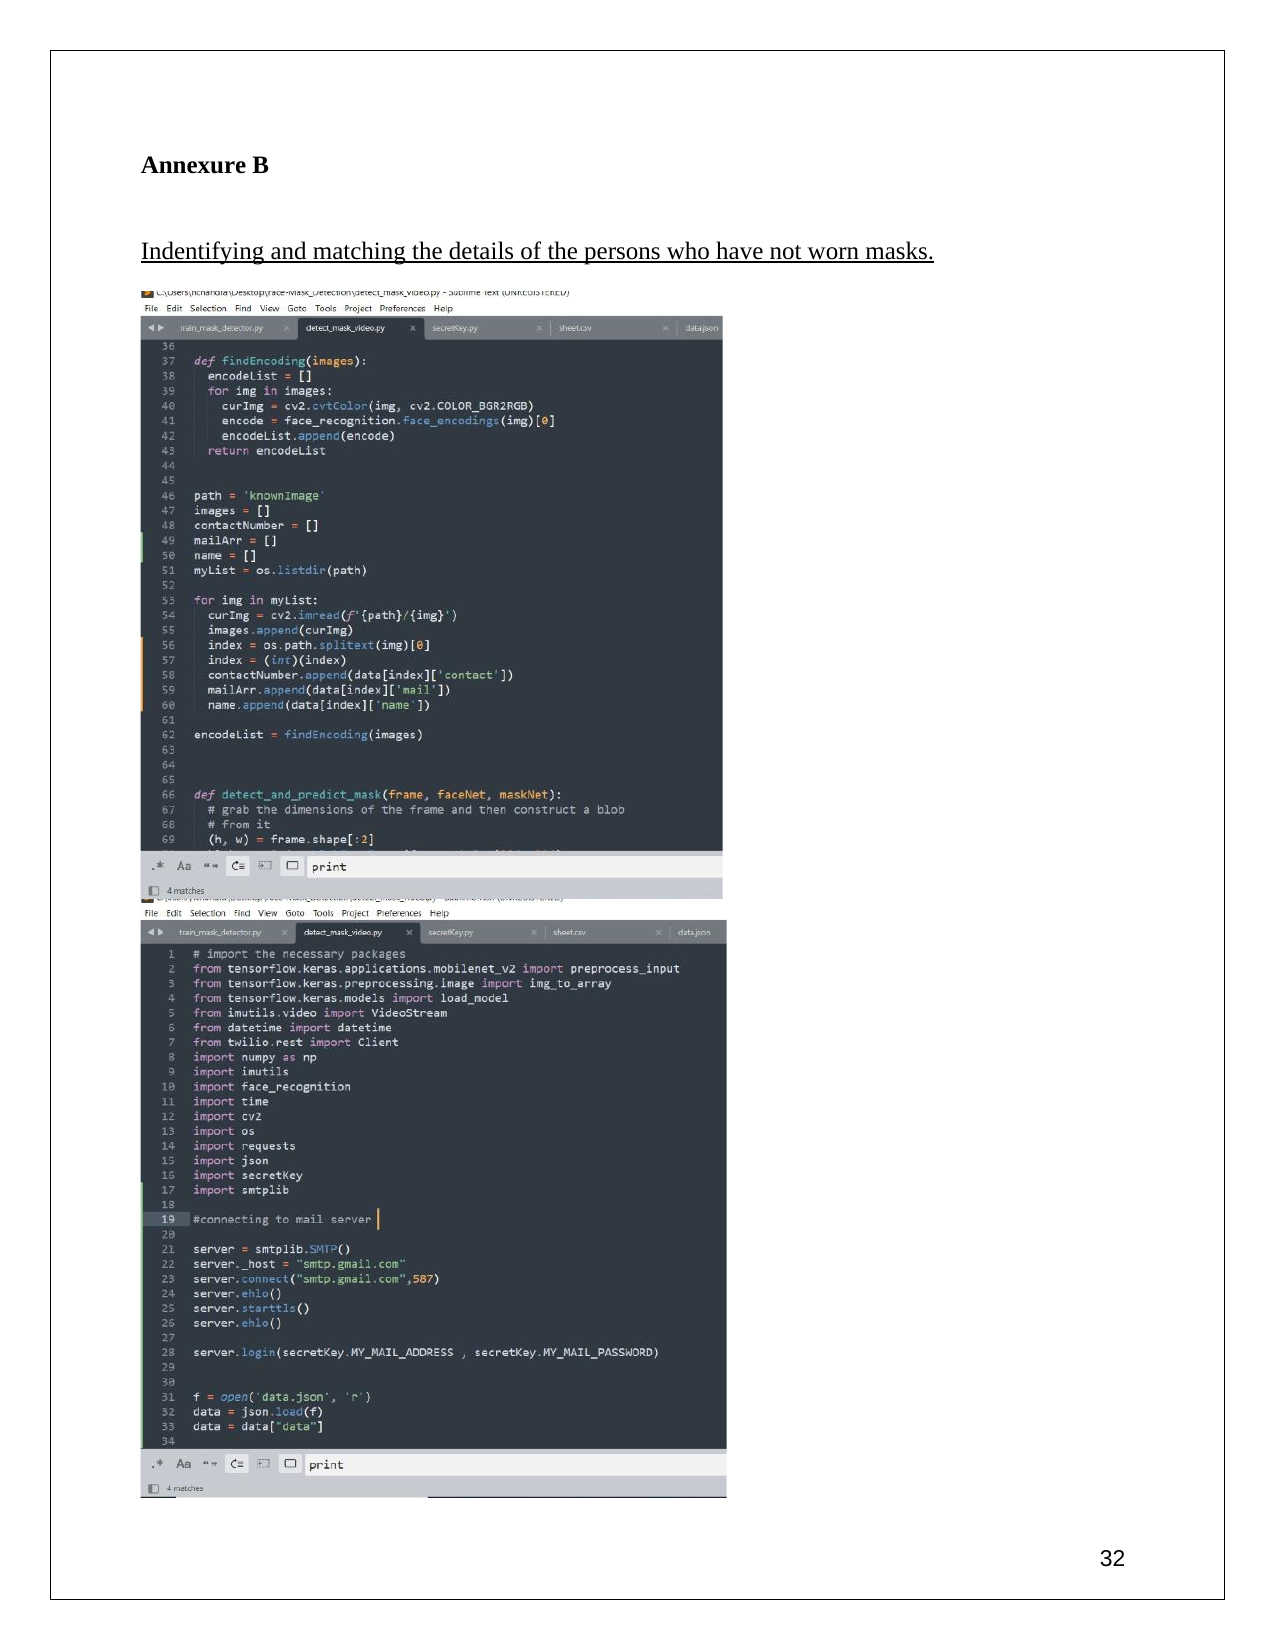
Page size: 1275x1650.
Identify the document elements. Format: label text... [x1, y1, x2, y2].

text Annexure B [141, 150, 1125, 179]
picture [140, 291, 727, 1498]
text Indentifying and matching the details of the persons who have not worn masks. [141, 236, 1125, 265]
